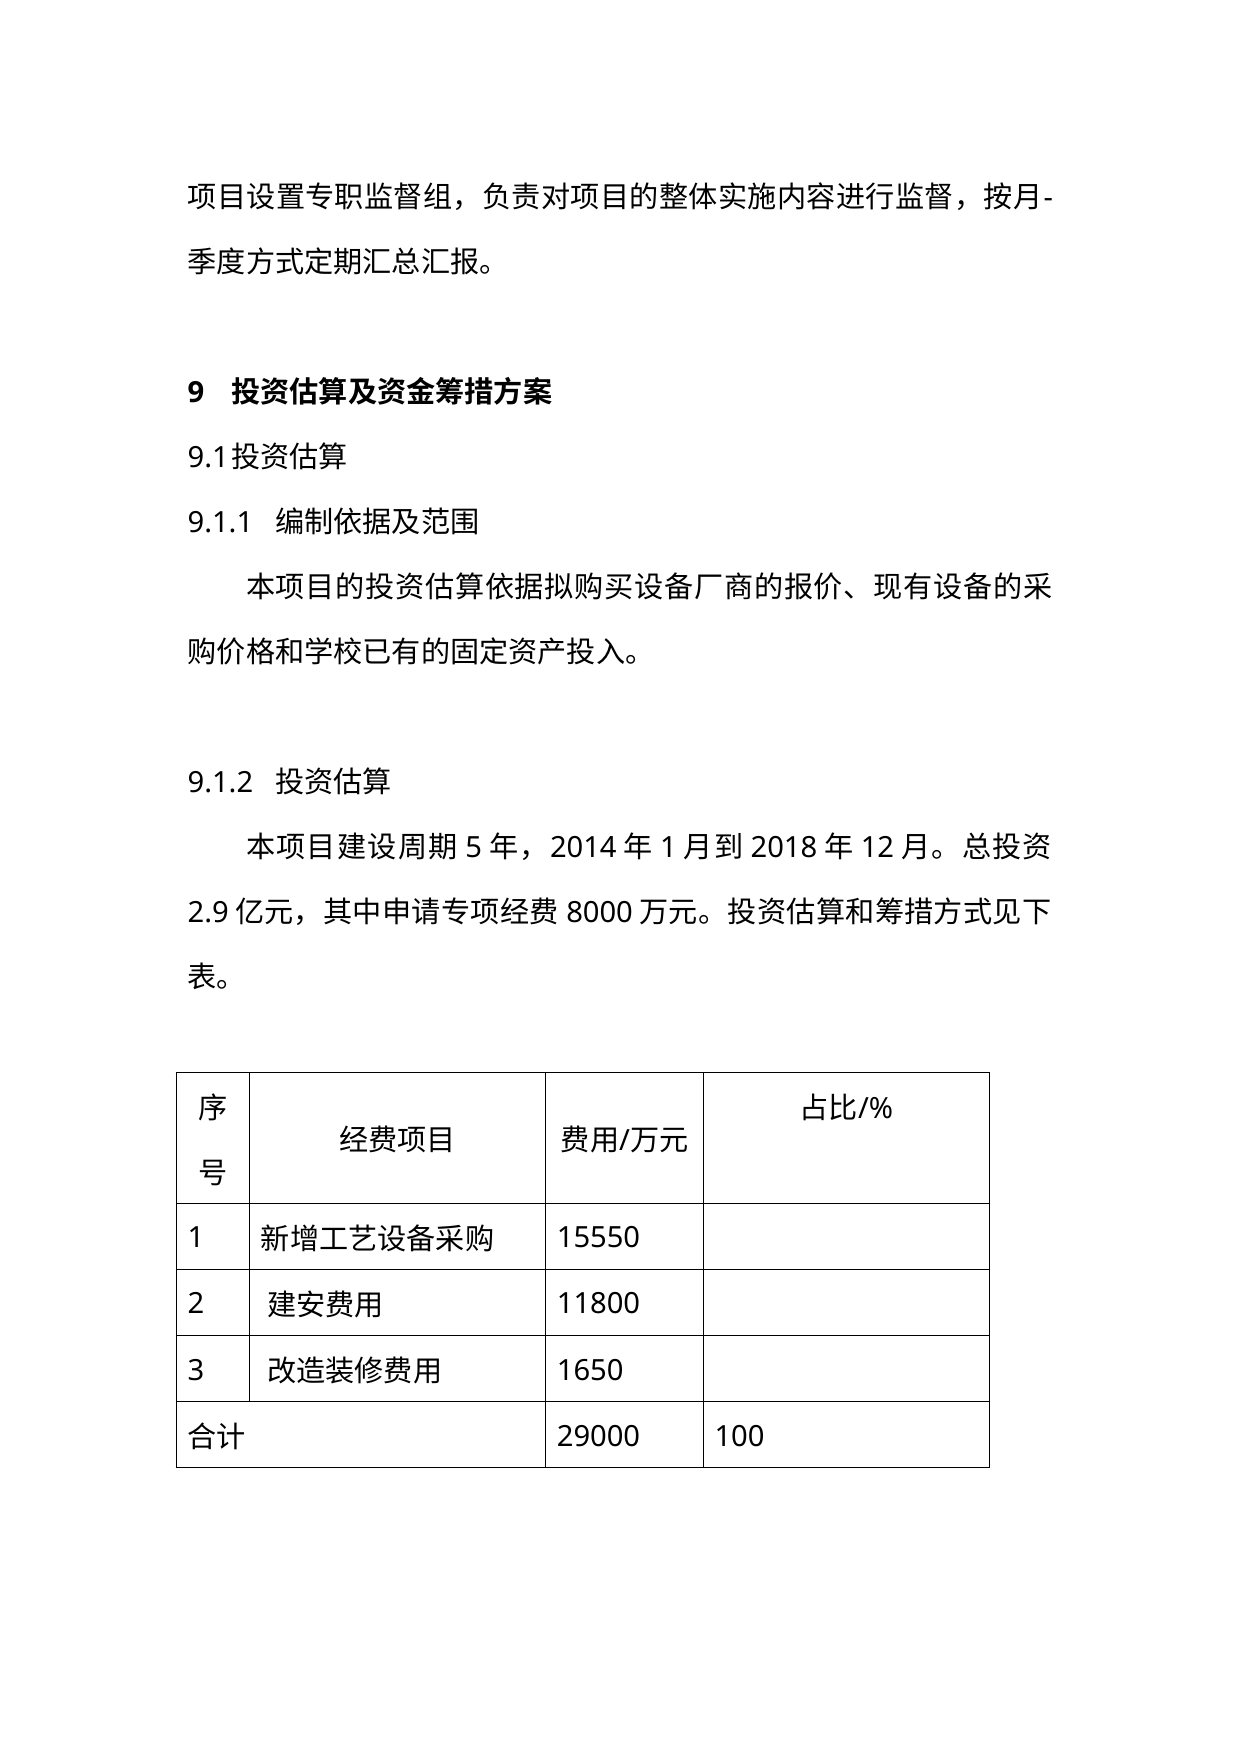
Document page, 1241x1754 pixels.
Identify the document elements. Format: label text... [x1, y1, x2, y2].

text 9.1.1 编制依据及范围 [187, 487, 1053, 552]
table_cell 1650 [546, 1336, 703, 1401]
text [187, 162, 1053, 292]
table_header 占比/% [704, 1073, 989, 1203]
table_header 经费项目 [250, 1073, 545, 1203]
text 9.1 投资估算 [187, 422, 1053, 487]
text 本项目的投资估算依据拟购买设备厂商的报价、现有设备的采购价格和学校已有的固定资产投入。 [187, 552, 1053, 682]
table_cell 3 [177, 1336, 249, 1401]
table_header 序号 [177, 1073, 249, 1203]
table_cell [704, 1336, 989, 1401]
table_cell 建安费用 [250, 1270, 545, 1335]
table_cell 11800 [546, 1270, 703, 1335]
text 9.1.2 投资估算 [187, 747, 1053, 812]
table_cell 100 [704, 1402, 989, 1467]
table_cell 15550 [546, 1204, 703, 1269]
table_cell 1 [177, 1204, 249, 1269]
table_cell 新增工艺设备采购 [250, 1204, 545, 1269]
table_cell 合计 [177, 1402, 545, 1467]
table_cell [704, 1270, 989, 1335]
text 9 投资估算及资金筹措方案 [187, 357, 1053, 422]
table_cell 29000 [546, 1402, 703, 1467]
table_cell [704, 1204, 989, 1269]
text 本项目建设周期5年，2014年1月到2018年12月。总投资2.9亿元，其中申请专项经费8000万元。投资估算和筹措方式见下表。 [187, 812, 1053, 1007]
table_header 费用/万元 [546, 1073, 703, 1203]
table_cell 改造装修费用 [250, 1336, 545, 1401]
table_cell 2 [177, 1270, 249, 1335]
